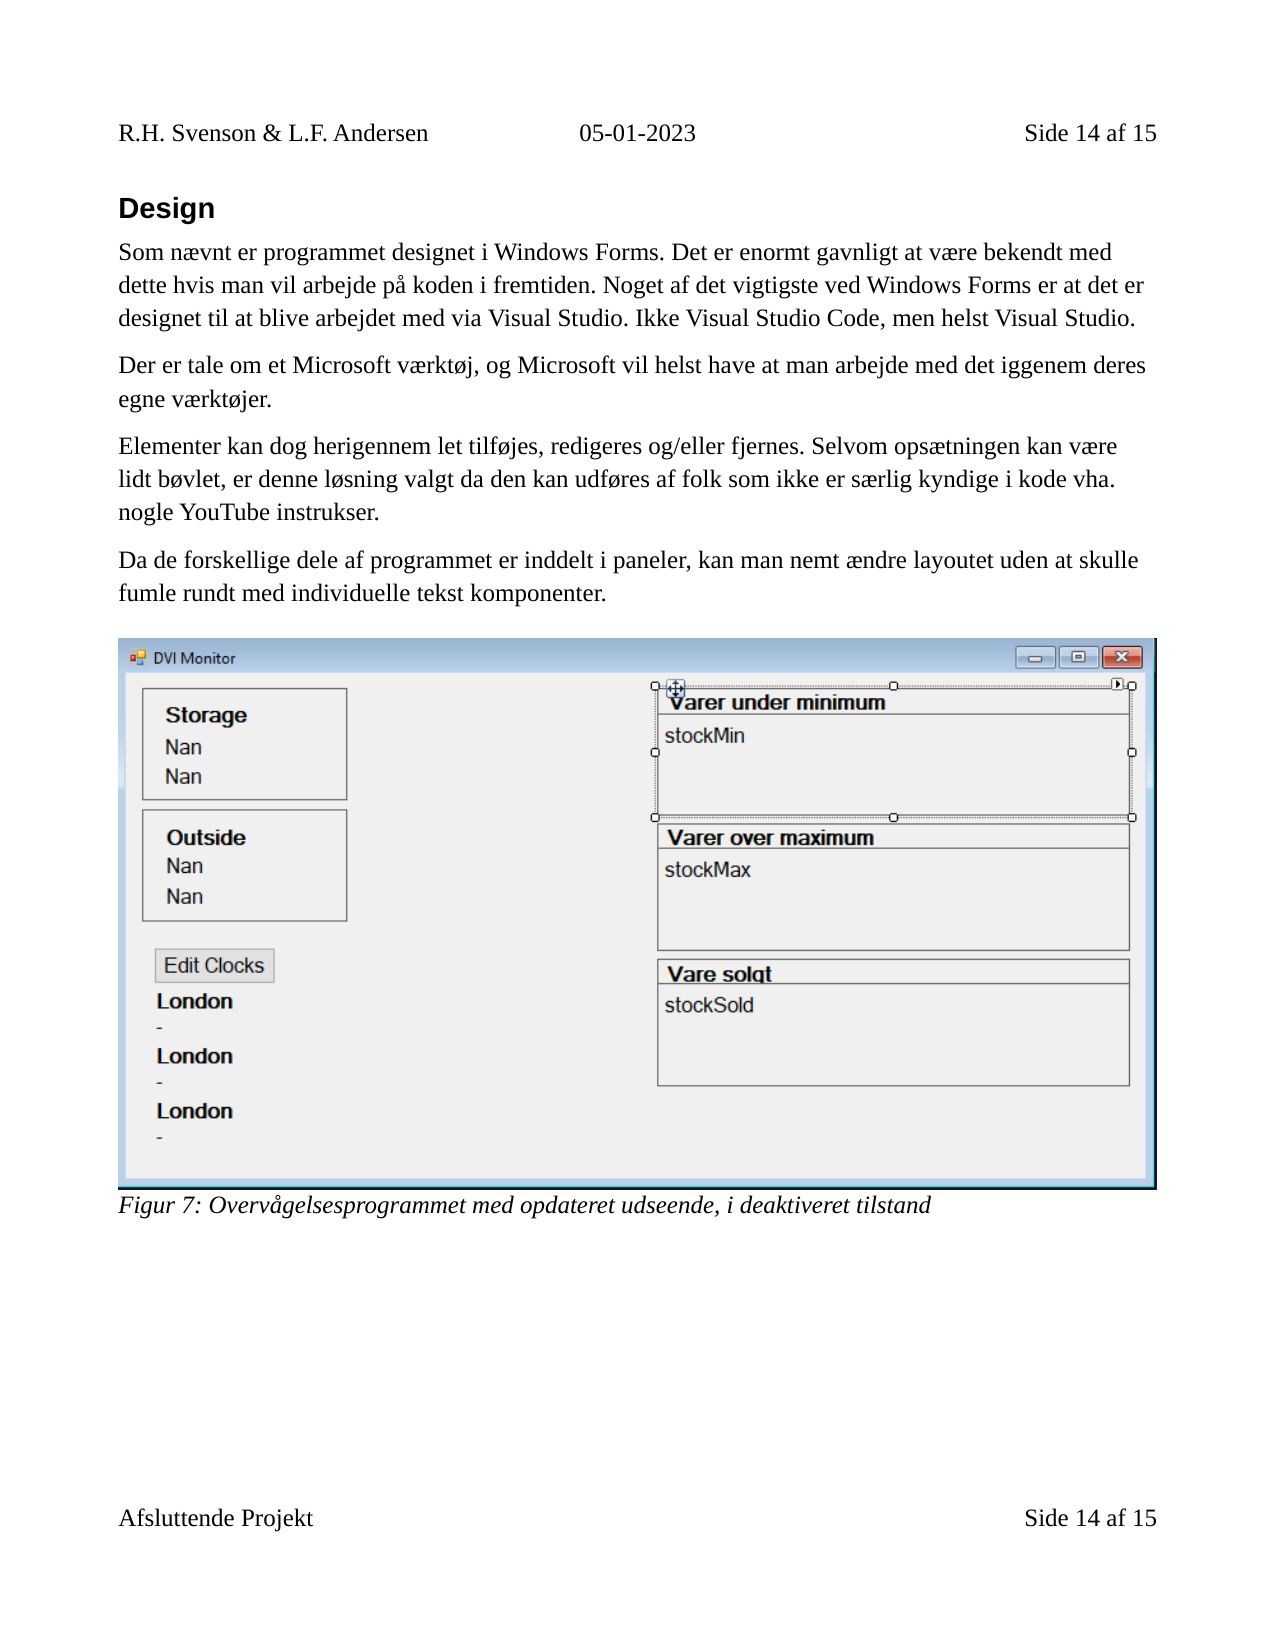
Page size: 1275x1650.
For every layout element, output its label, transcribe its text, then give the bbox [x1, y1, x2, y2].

text Elementer kan dog herigennem let tilføjes, redigeres og/eller fjernes. Selvom opsætningen kan være lidt bøvlet, er denne løsning valgt da den kan udføres af folk som ikke er særlig kyndige i kode vha. nogle YouTube instrukser. [118, 431, 1157, 526]
text Som nævnt er programmet designet i Windows Forms. Det er enormt gavnligt at være bekendt med dette hvis man vil arbejde på koden i fremtiden. Noget af det vigtigste ved Windows Forms er at det er designet til at blive arbejdet med via Visual Studio. Ikke Visual Studio Code, men helst Visual Studio. [118, 237, 1157, 332]
text Der er tale om et Microsoft værktøj, og Microsoft vil helst have at man arbejde med det iggenem deres egne værktøjer. [118, 351, 1157, 412]
subtitle Design [118, 191, 1157, 224]
text Da de forskellige dele af programmet er inddelt i paneler, kan man nemt ændre layoutet uden at skulle fumle rundt med individuelle tekst komponenter. [118, 545, 1157, 607]
picture [118, 638, 1157, 1190]
